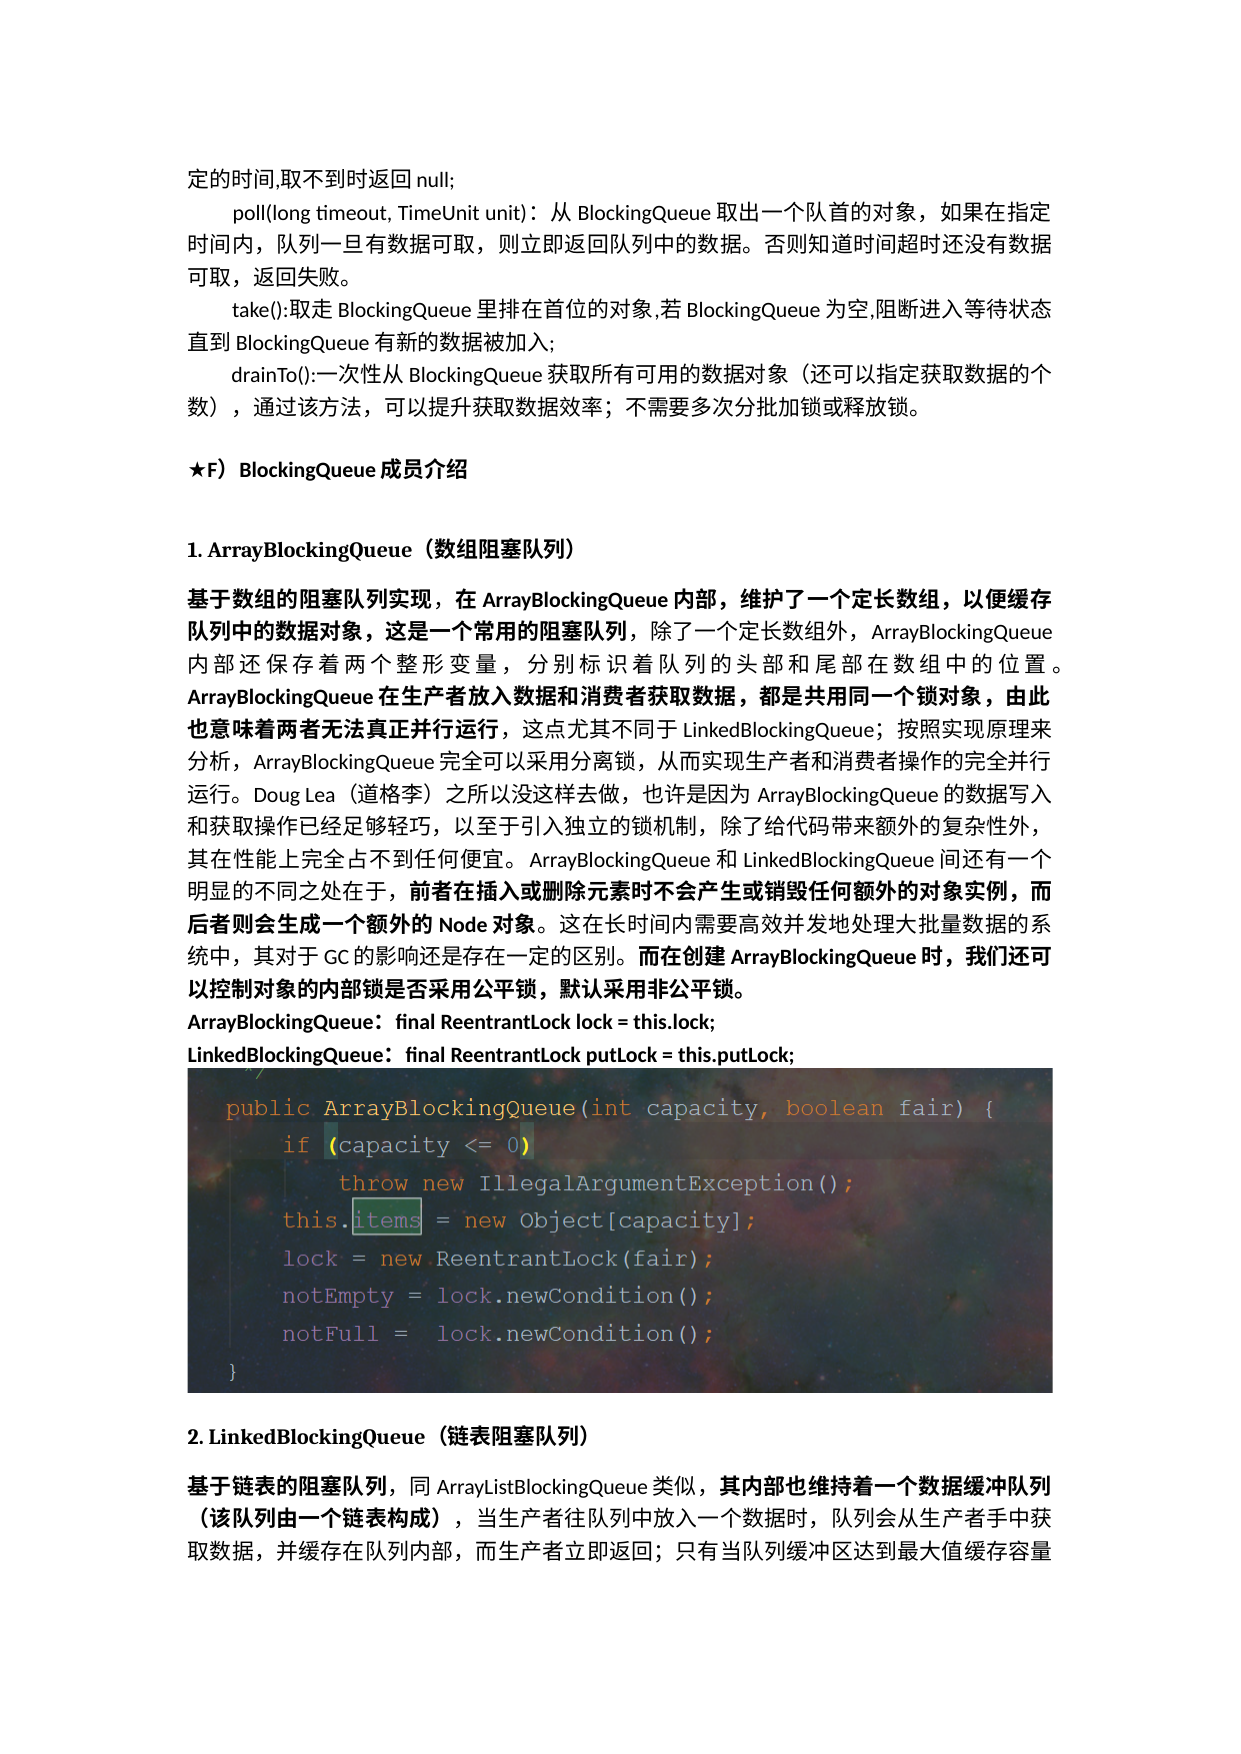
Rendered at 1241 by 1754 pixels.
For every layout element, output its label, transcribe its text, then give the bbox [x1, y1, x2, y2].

text take():取走BlockingQueue里排在首位的对象,若BlockingQueue为空,阻断进入等待状态直到BlockingQueue有新的数据被加入; [187, 292, 1053, 357]
text ArrayBlockingQueue：final ReentrantLock lock = this.lock; [187, 1004, 1053, 1036]
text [187, 1468, 1053, 1566]
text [187, 162, 1053, 194]
subtitle 2. LinkedBlockingQueue（链表阻塞队列） [187, 1419, 1053, 1451]
text poll(long timeout, TimeUnit unit)：从BlockingQueue取出一个队首的对象，如果在指定时间内，队列一旦有数据可取，则立即返回队列中的数据。否则知道时间超时还没有数据可取，返回失败。 [187, 194, 1053, 292]
text 基于数组的阻塞队列实现，在ArrayBlockingQueue内部，维护了一个定长数组，以便缓存队列中的数据对象，这是一个常用的阻塞队列，除了一个定长数组外，ArrayBlockingQueue内部还保存着两个整形变量，分别标识着队列的头部和尾部在数组中的位置。ArrayBlockingQueue在生产者放入数据和消费者获取数据，都是共用同一个锁对象，由此也意味着两者无法真正并行运行，这点尤其不同于LinkedBlockingQueue；按照实现原理来分析，ArrayBlockingQueue完全可以采用分离锁，从而实现生产者和消费者操作的完全并行运行。Doug Lea（道格李）之所以没这样去做，也许是因为ArrayBlockingQueue的数据写入和获取操作已经足够轻巧，以至于引入独立的锁机制，除了给代码带来额外的复杂性外，其在性能上完全占不到任何便宜。ArrayBlockingQueue和LinkedBlockingQueue间还有一个明显的不同之处在于，前者在插入或删除元素时不会产生或销毁任何额外的对象实例，而后者则会生成一个额外的Node对象。这在长时间内需要高效并发地处理大批量数据的系统中，其对于GC的影响还是存在一定的区别。而在创建ArrayBlockingQueue时，我们还可以控制对象的内部锁是否采用公平锁，默认采用非公平锁。 [187, 581, 1053, 1004]
text drainTo():一次性从BlockingQueue获取所有可用的数据对象（还可以指定获取数据的个数），通过该方法，可以提升获取数据效率；不需要多次分批加锁或释放锁。 [187, 357, 1053, 422]
picture [187, 1068, 1053, 1393]
text LinkedBlockingQueue：final ReentrantLock putLock = this.putLock; [187, 1036, 1053, 1068]
subtitle 1. ArrayBlockingQueue（数组阻塞队列） [187, 532, 1053, 564]
subtitle ★F）BlockingQueue成员介绍 [187, 451, 1053, 484]
